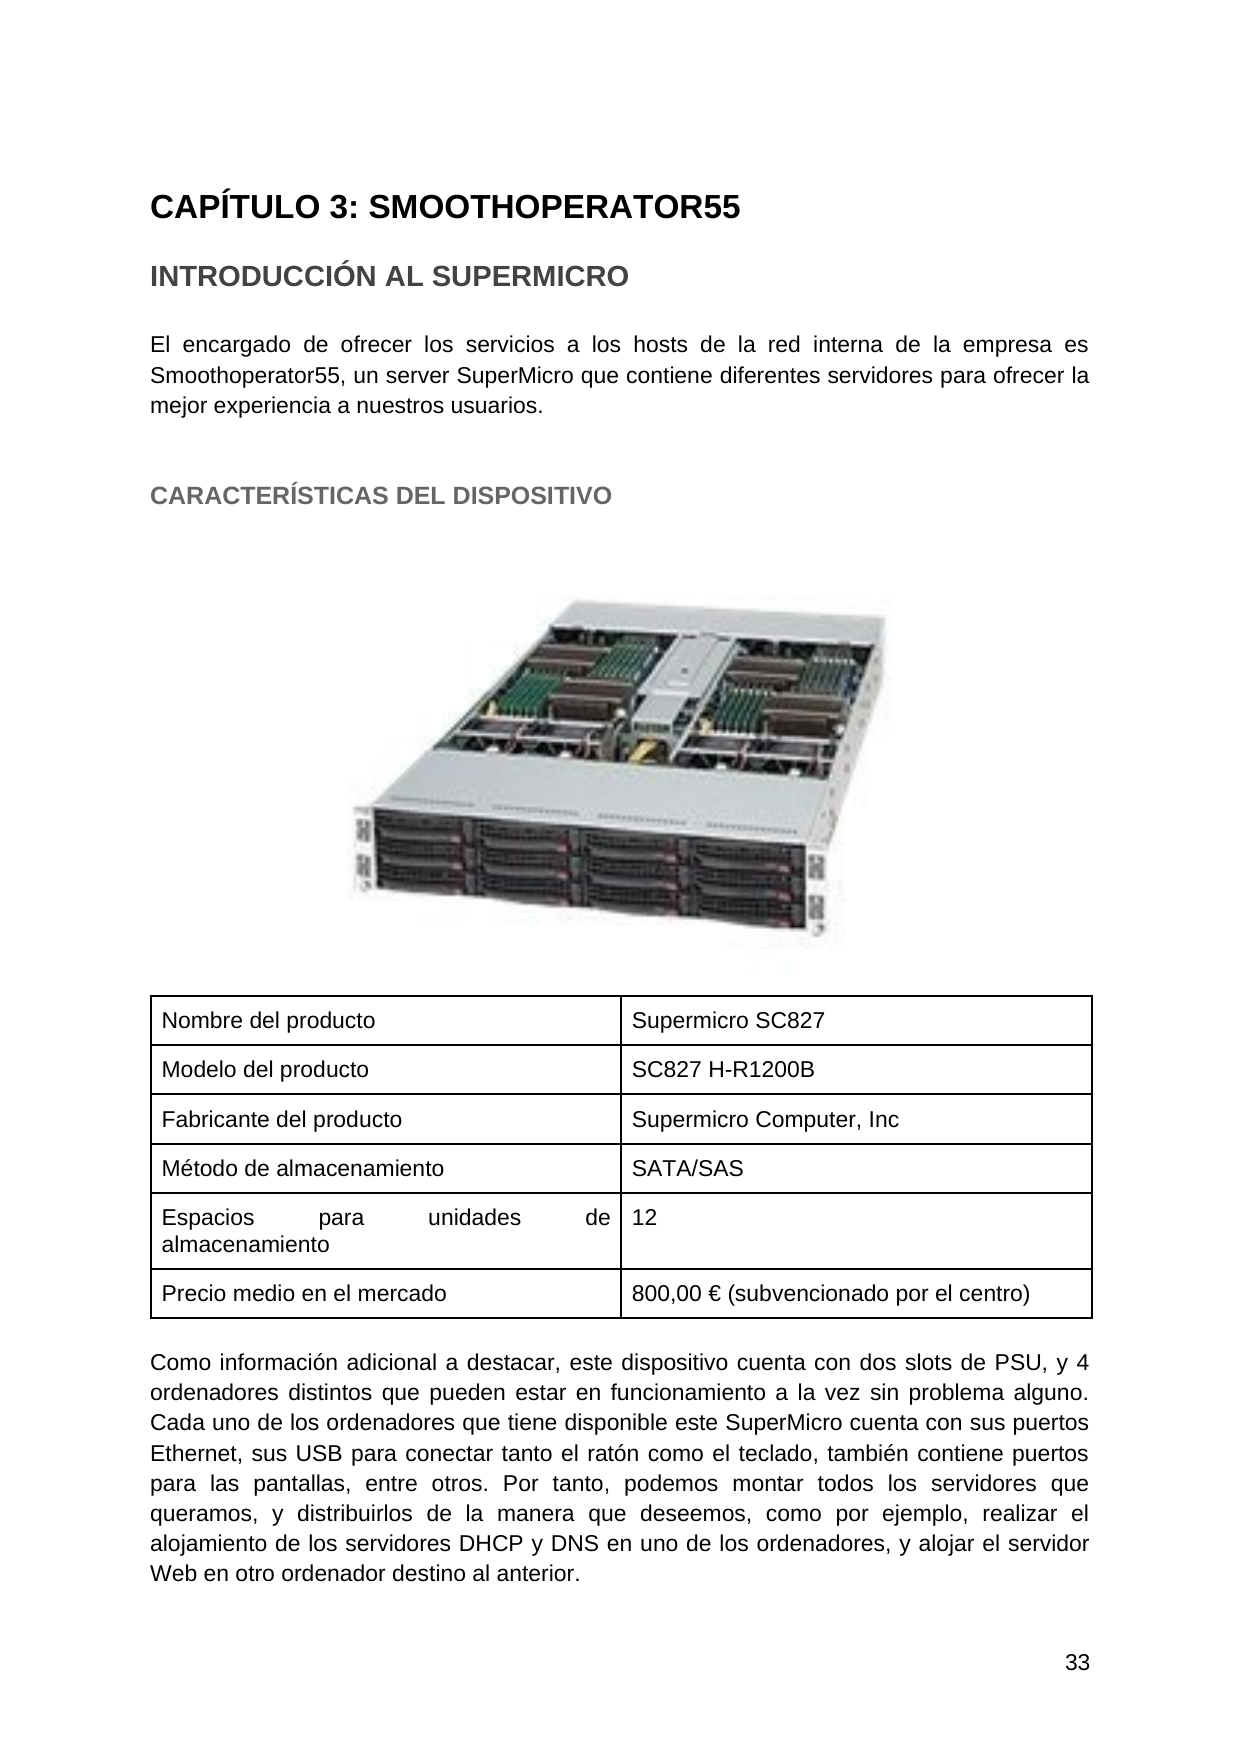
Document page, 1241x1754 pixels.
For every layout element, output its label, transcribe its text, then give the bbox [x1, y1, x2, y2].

table_cell Supermicro Computer, Inc [622, 1095, 1091, 1142]
picture [325, 548, 916, 991]
table_cell SATA/SAS [622, 1145, 1091, 1192]
table_cell Fabricante del producto [152, 1095, 620, 1142]
subtitle CARACTERÍSTICAS DEL DISPOSITIVO [150, 481, 1090, 510]
table_cell 12 [622, 1194, 1091, 1267]
table_cell Espacios para unidades de almacenamiento [152, 1194, 620, 1267]
table_cell 800,00 € (subvencionado por el centro) [622, 1270, 1091, 1317]
table_header Nombre del producto [152, 997, 620, 1044]
table_cell Precio medio en el mercado [152, 1270, 620, 1317]
table_cell SC827 H-R1200B [622, 1046, 1091, 1093]
table_cell Método de almacenamiento [152, 1145, 620, 1192]
text El encargado de ofrecer los servicios a los hosts de la red interna de la empresa es Smoothoperator55, un server SuperMicro que contiene diferentes servidores para ofrecer la mejor experiencia a nuestros usuarios. [150, 331, 1090, 418]
subtitle INTRODUCCIÓN AL SUPERMICRO [150, 259, 1090, 293]
table_cell Modelo del producto [152, 1046, 620, 1093]
text Como información adicional a destacar, este dispositivo cuenta con dos slots de PSU, y 4 ordenadores distintos que pueden estar en funcionamiento a la vez sin problema alguno. Cada uno de los ordenadores que tiene disponible este SuperMicro cuenta con sus puertos Ethernet, sus USB para conectar tanto el ratón como el teclado, también contiene puertos para las pantallas, entre otros. Por tanto, podemos montar todos los servidores que queramos, y distribuirlos de la manera que deseemos, como por ejemplo, realizar el alojamiento de los servidores DHCP y DNS en uno de los ordenadores, y alojar el servidor Web en otro ordenador destino al anterior. [150, 1349, 1090, 1587]
subtitle CAPÍTULO 3: SMOOTHOPERATOR55 [150, 187, 1090, 226]
table_header Supermicro SC827 [622, 997, 1091, 1044]
